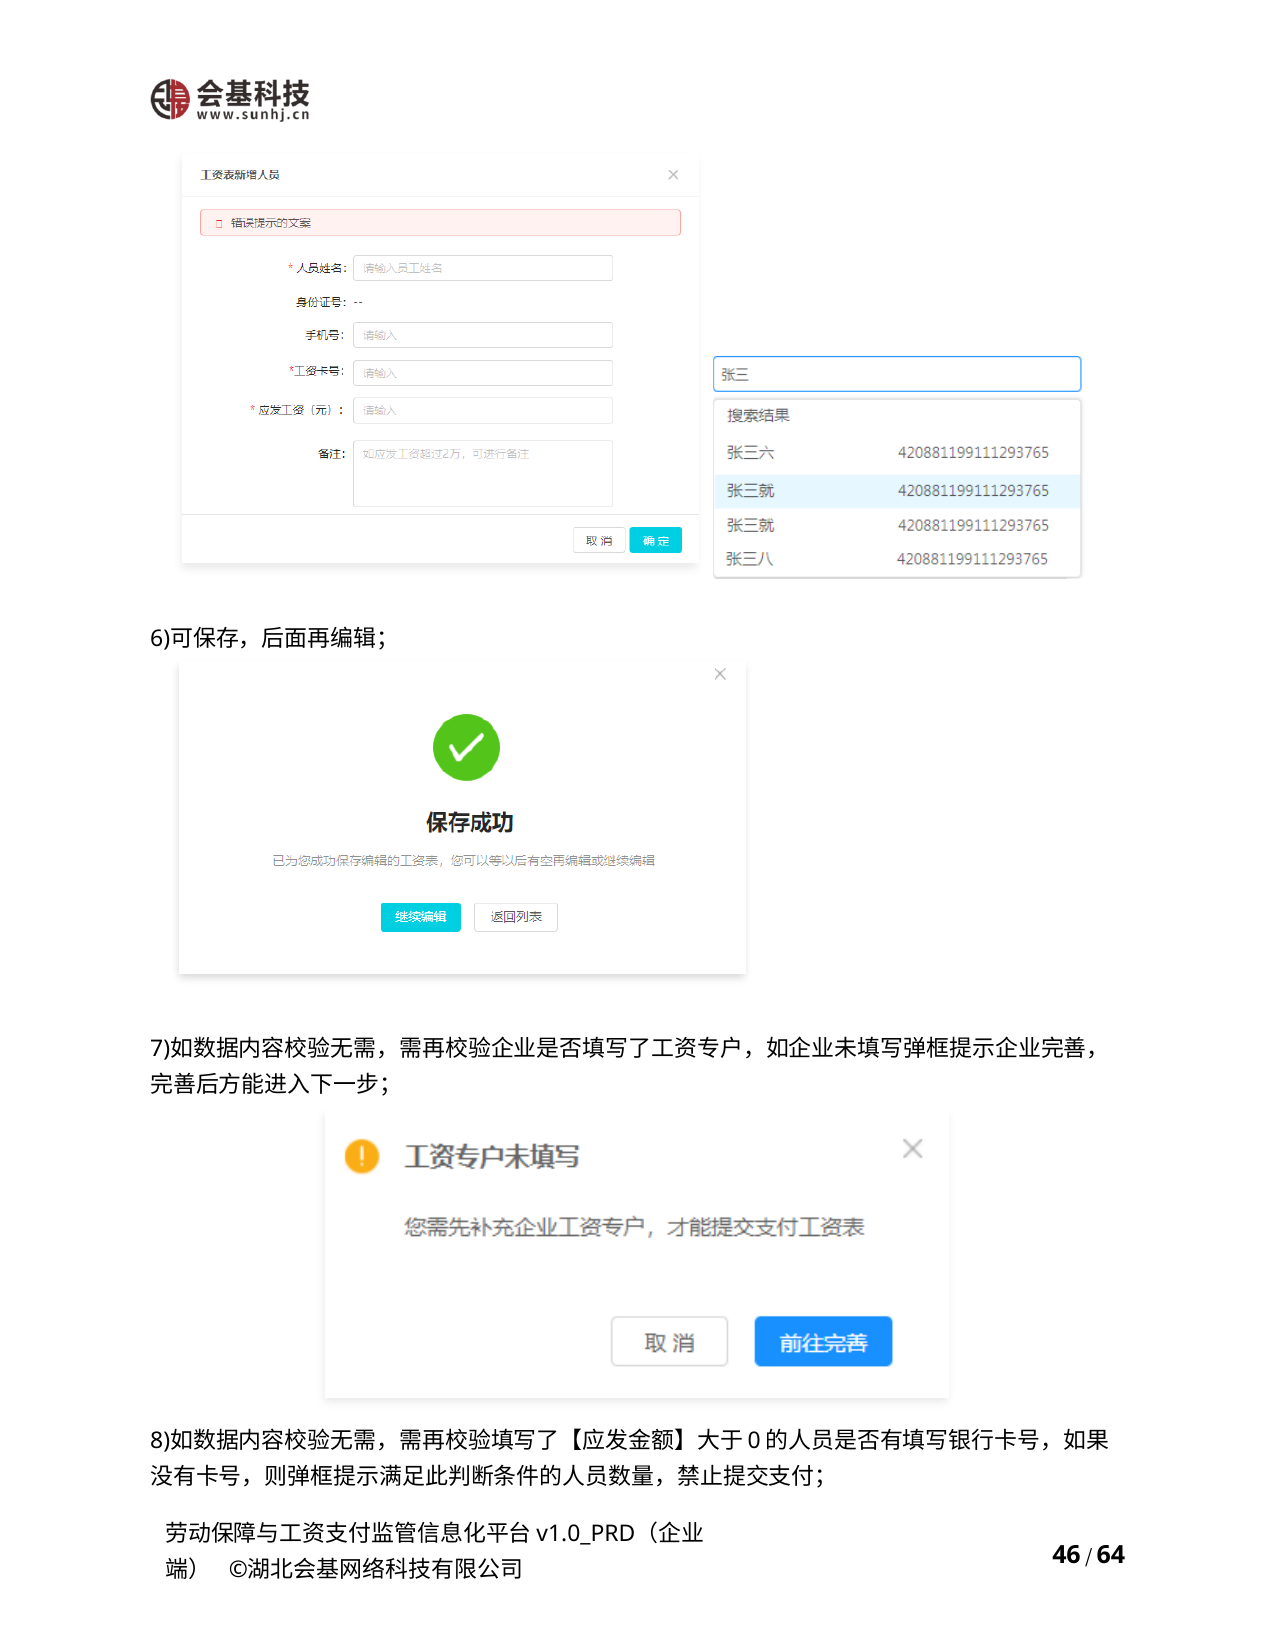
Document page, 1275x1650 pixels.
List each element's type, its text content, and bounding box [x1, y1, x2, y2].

text 7)如数据内容校验无需，需再校验企业是否填写了工资专户，如企业未填写弹框提示企业完善，完善后方能进入下一步； [150, 1029, 1125, 1099]
text 8)如数据内容校验无需，需再校验填写了【应发金额】大于0的人员是否有填写银行卡号，如果没有卡号，则弹框提示满足此判断条件的人员数量，禁止提交支付； [150, 1422, 1125, 1491]
picture [713, 347, 1086, 579]
picture [179, 660, 746, 974]
picture [325, 1108, 949, 1398]
picture [182, 153, 699, 563]
picture [150, 79, 309, 122]
text 6)可保存，后面再编辑； [150, 620, 1125, 653]
